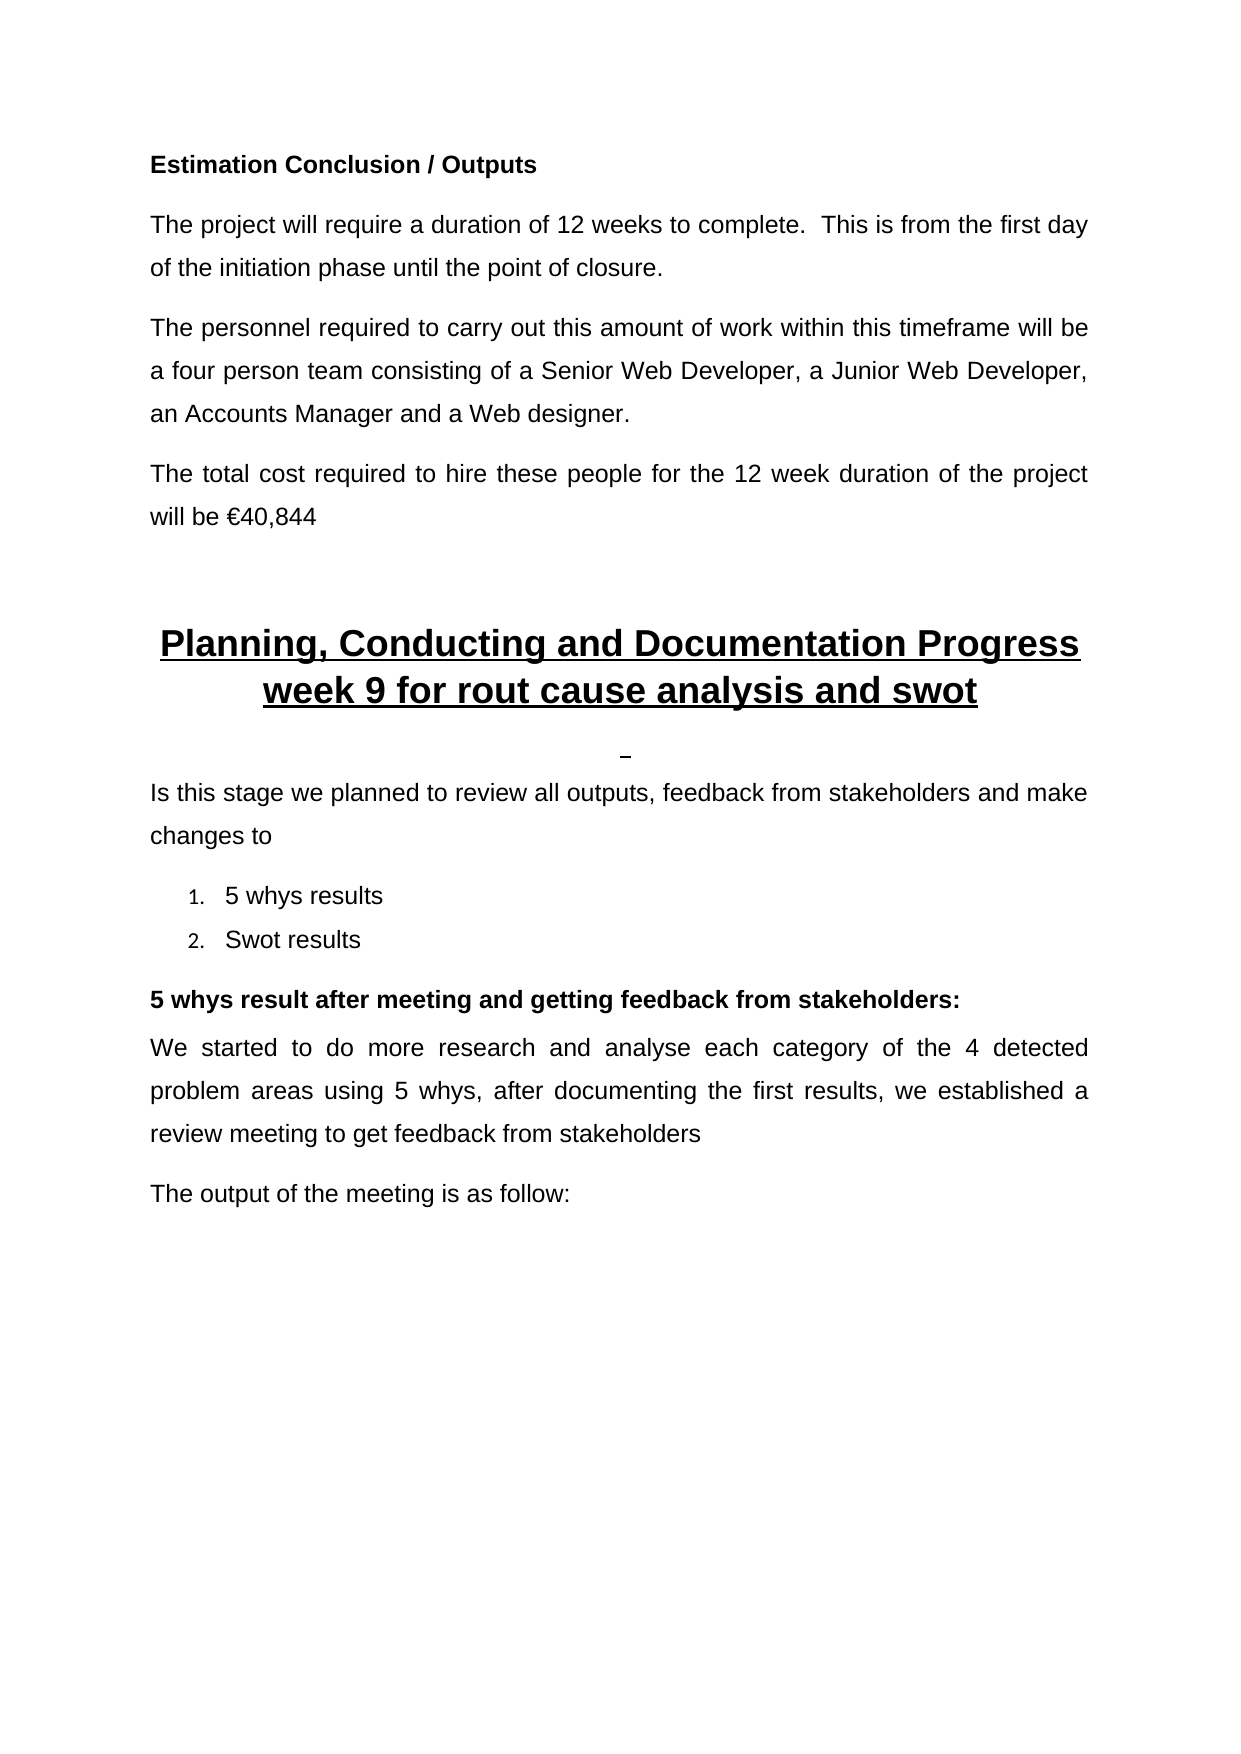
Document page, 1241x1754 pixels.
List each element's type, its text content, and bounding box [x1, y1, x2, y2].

text The personnel required to carry out this amount of work within this timeframe will be a four person team consisting of a Senior Web Developer, a Junior Web Developer, an Accounts Manager and a Web designer. [150, 313, 1090, 428]
text Planning, Conducting and Documentation Progress week 9 for rout cause analysis and swot [150, 621, 1090, 711]
list 5 whys results [187, 881, 1090, 910]
text The total cost required to hire these people for the 12 week duration of the project will be €40,844 [150, 459, 1090, 531]
text Is this stage we planned to review all outputs, feedback from stakeholders and make changes to [150, 778, 1090, 850]
text 5 whys result after meeting and getting feedback from stakeholders: [150, 985, 1090, 1014]
text The project will require a duration of 12 weeks to complete. This is from the first day of the initiation phase until the point of closure. [150, 210, 1090, 282]
text Estimation Conclusion / Outputs [150, 150, 1090, 179]
text We started to do more research and analyse each category of the 4 detected problem areas using 5 whys, after documenting the first results, we established a review meeting to get feedback from stakeholders [150, 1033, 1090, 1148]
list Swot results [187, 925, 1090, 954]
text The output of the meeting is as follow: [150, 1179, 1090, 1208]
